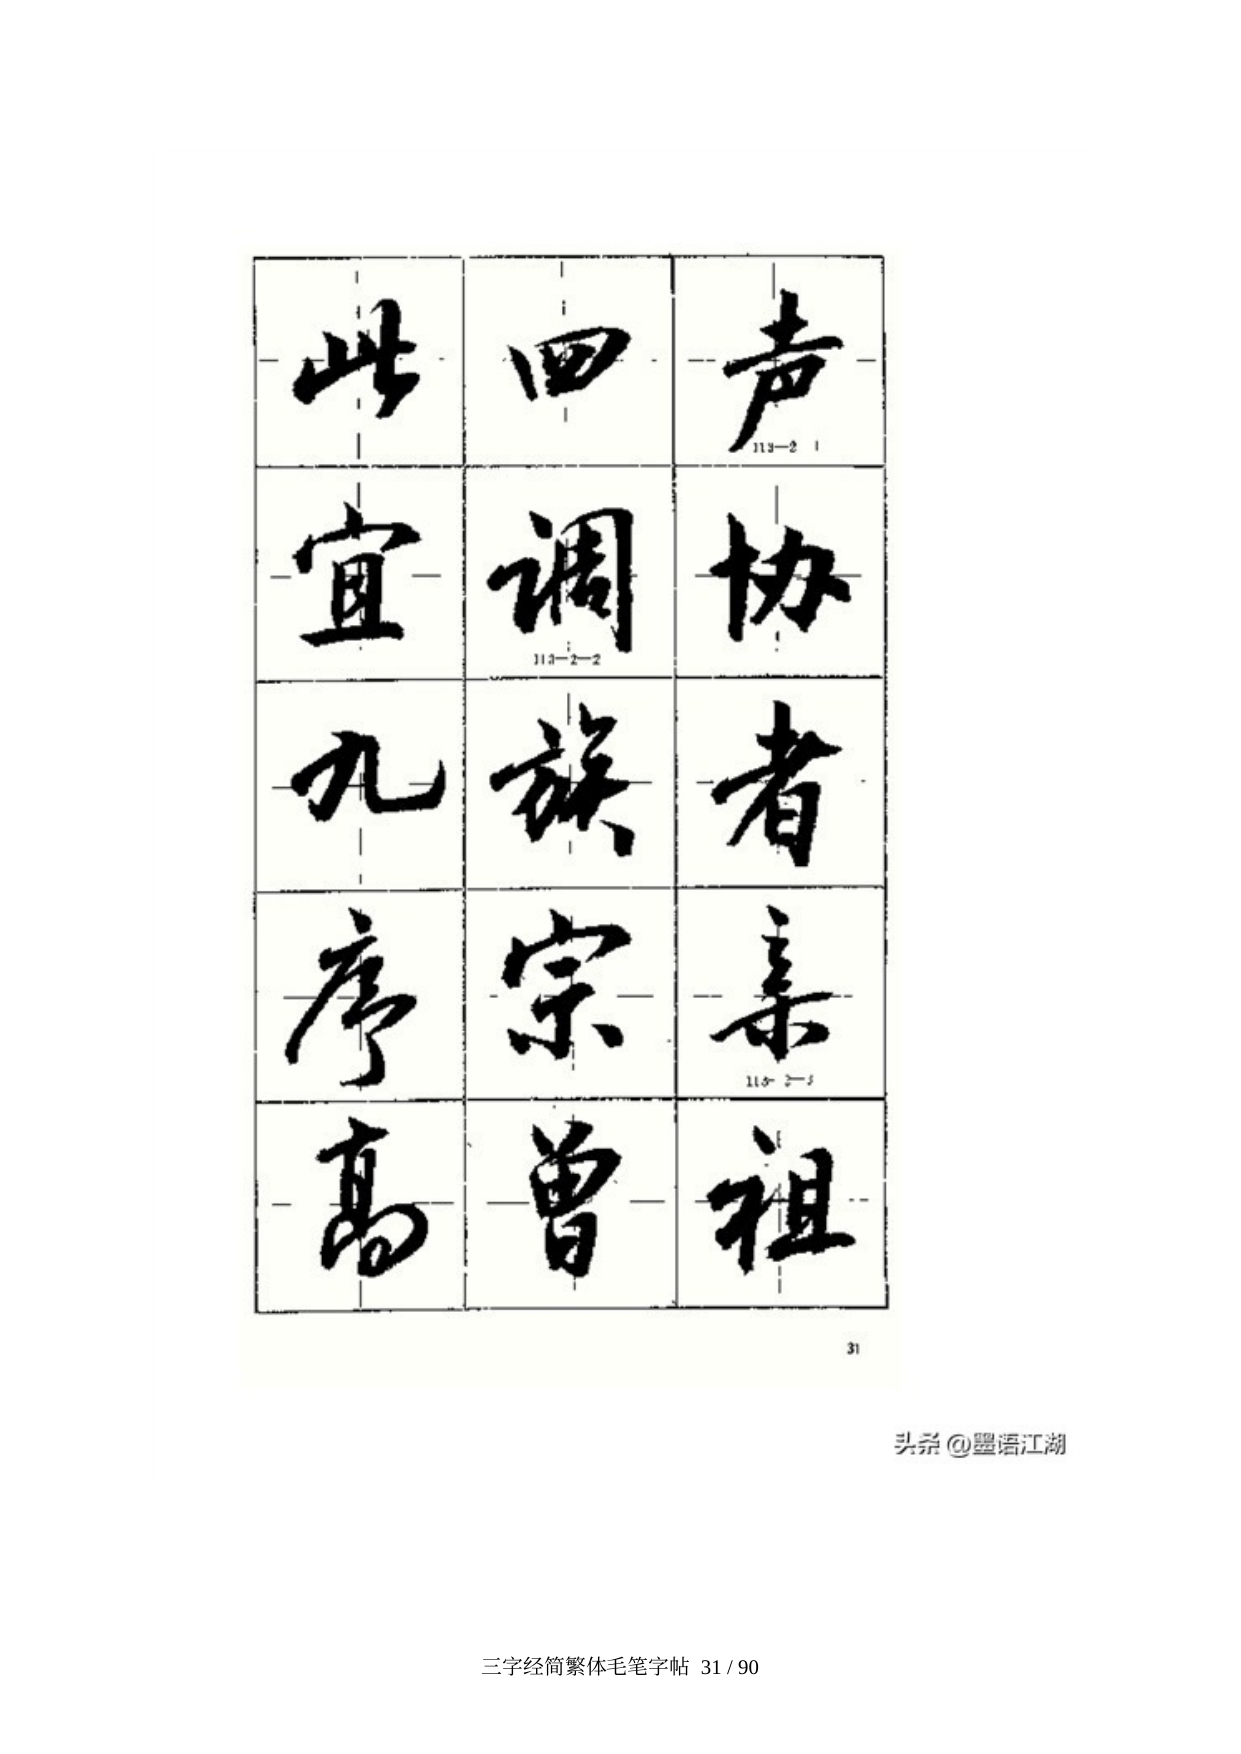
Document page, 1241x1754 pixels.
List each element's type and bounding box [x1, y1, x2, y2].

picture [151, 150, 1089, 1478]
